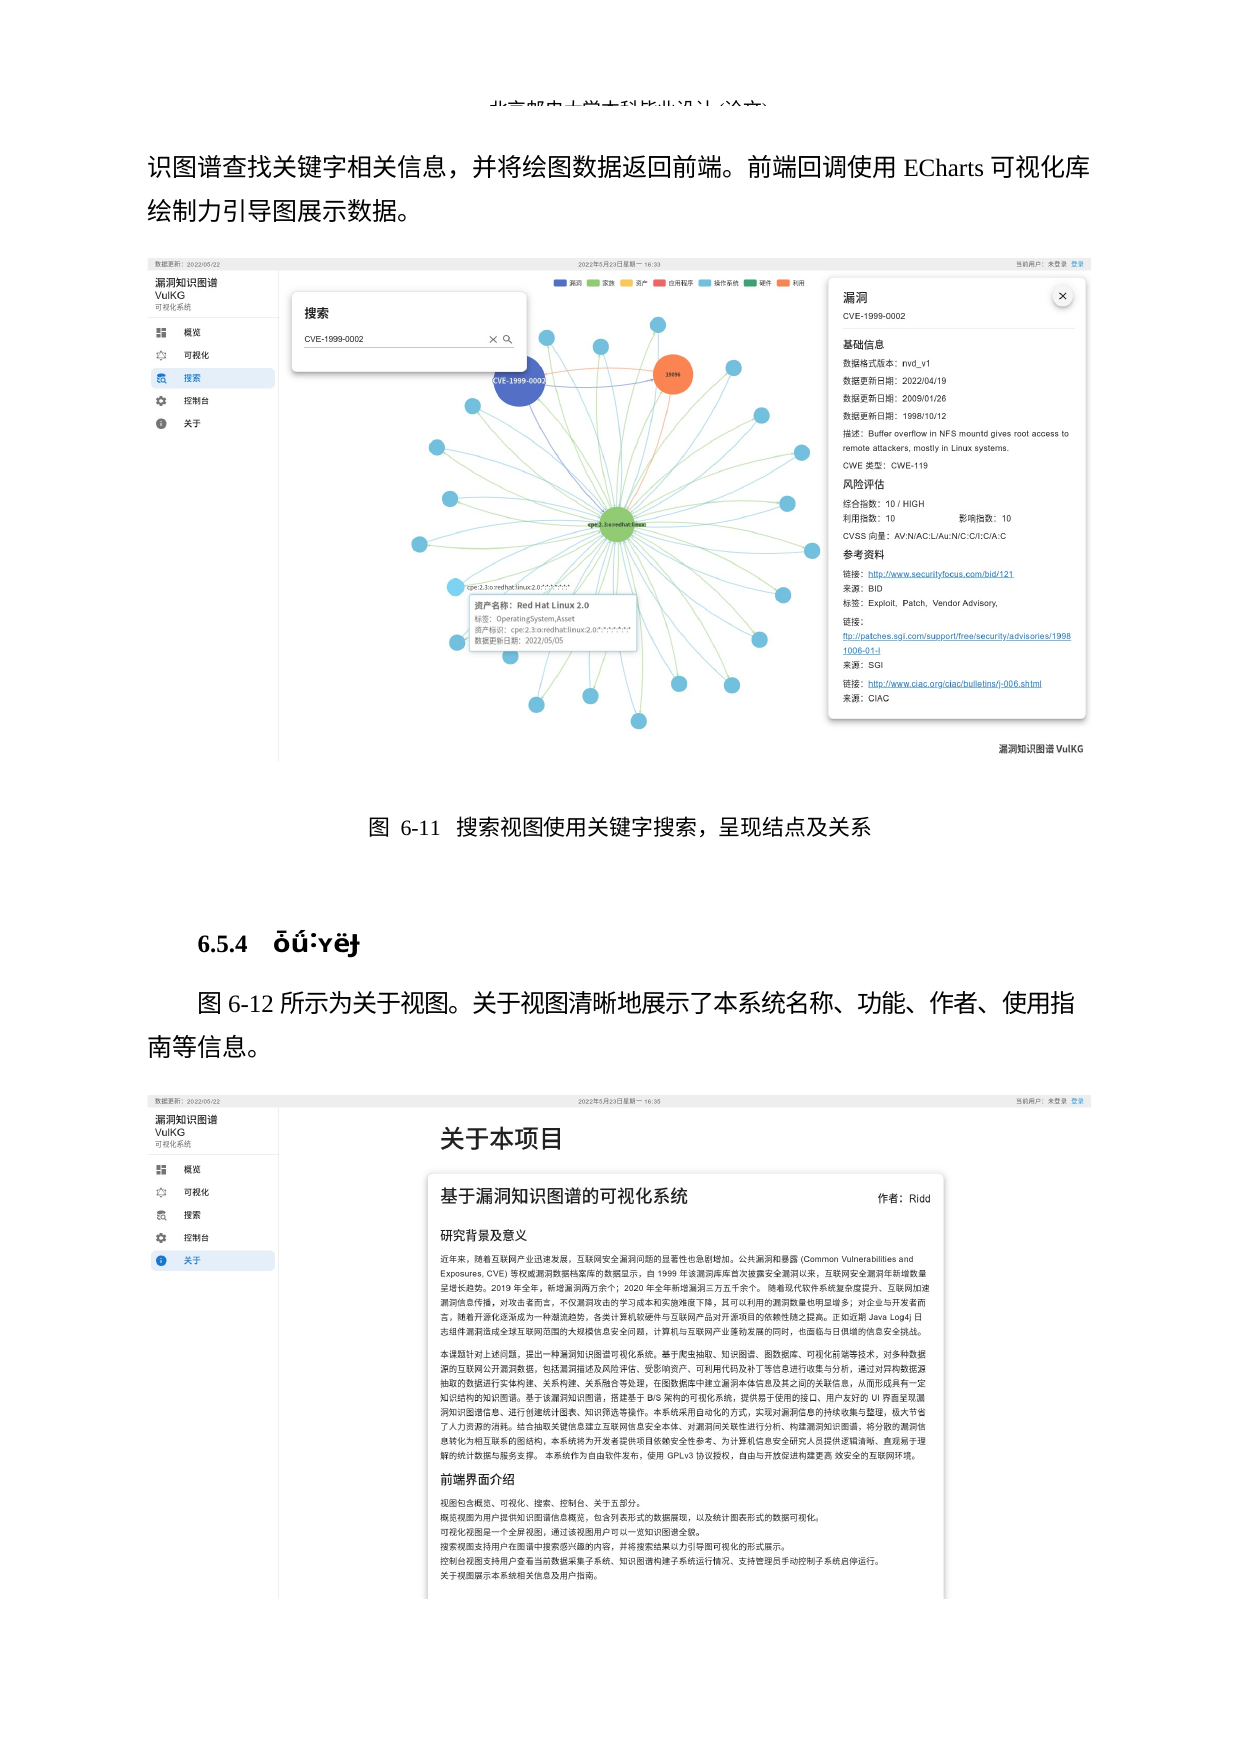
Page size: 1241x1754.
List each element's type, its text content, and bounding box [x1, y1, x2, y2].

text 图 6-11 搜索视图使用关键字搜索，呈现结点及关系 [121, 810, 1119, 841]
subtitle ȱǘ˸ʏëɈ [197, 926, 1123, 960]
picture [147, 1095, 1092, 1599]
text 图 6-12 所示为关于视图。关于视图清晰地展示了本系统名称、功能、作者、使用指南等信息。 [148, 984, 1093, 1064]
picture [147, 258, 1092, 762]
text 识图谱查找关键字相关信息，并将绘图数据返回前端。前端回调使用 ECharts 可视化库绘制力引导图展示数据。 [148, 147, 1093, 227]
